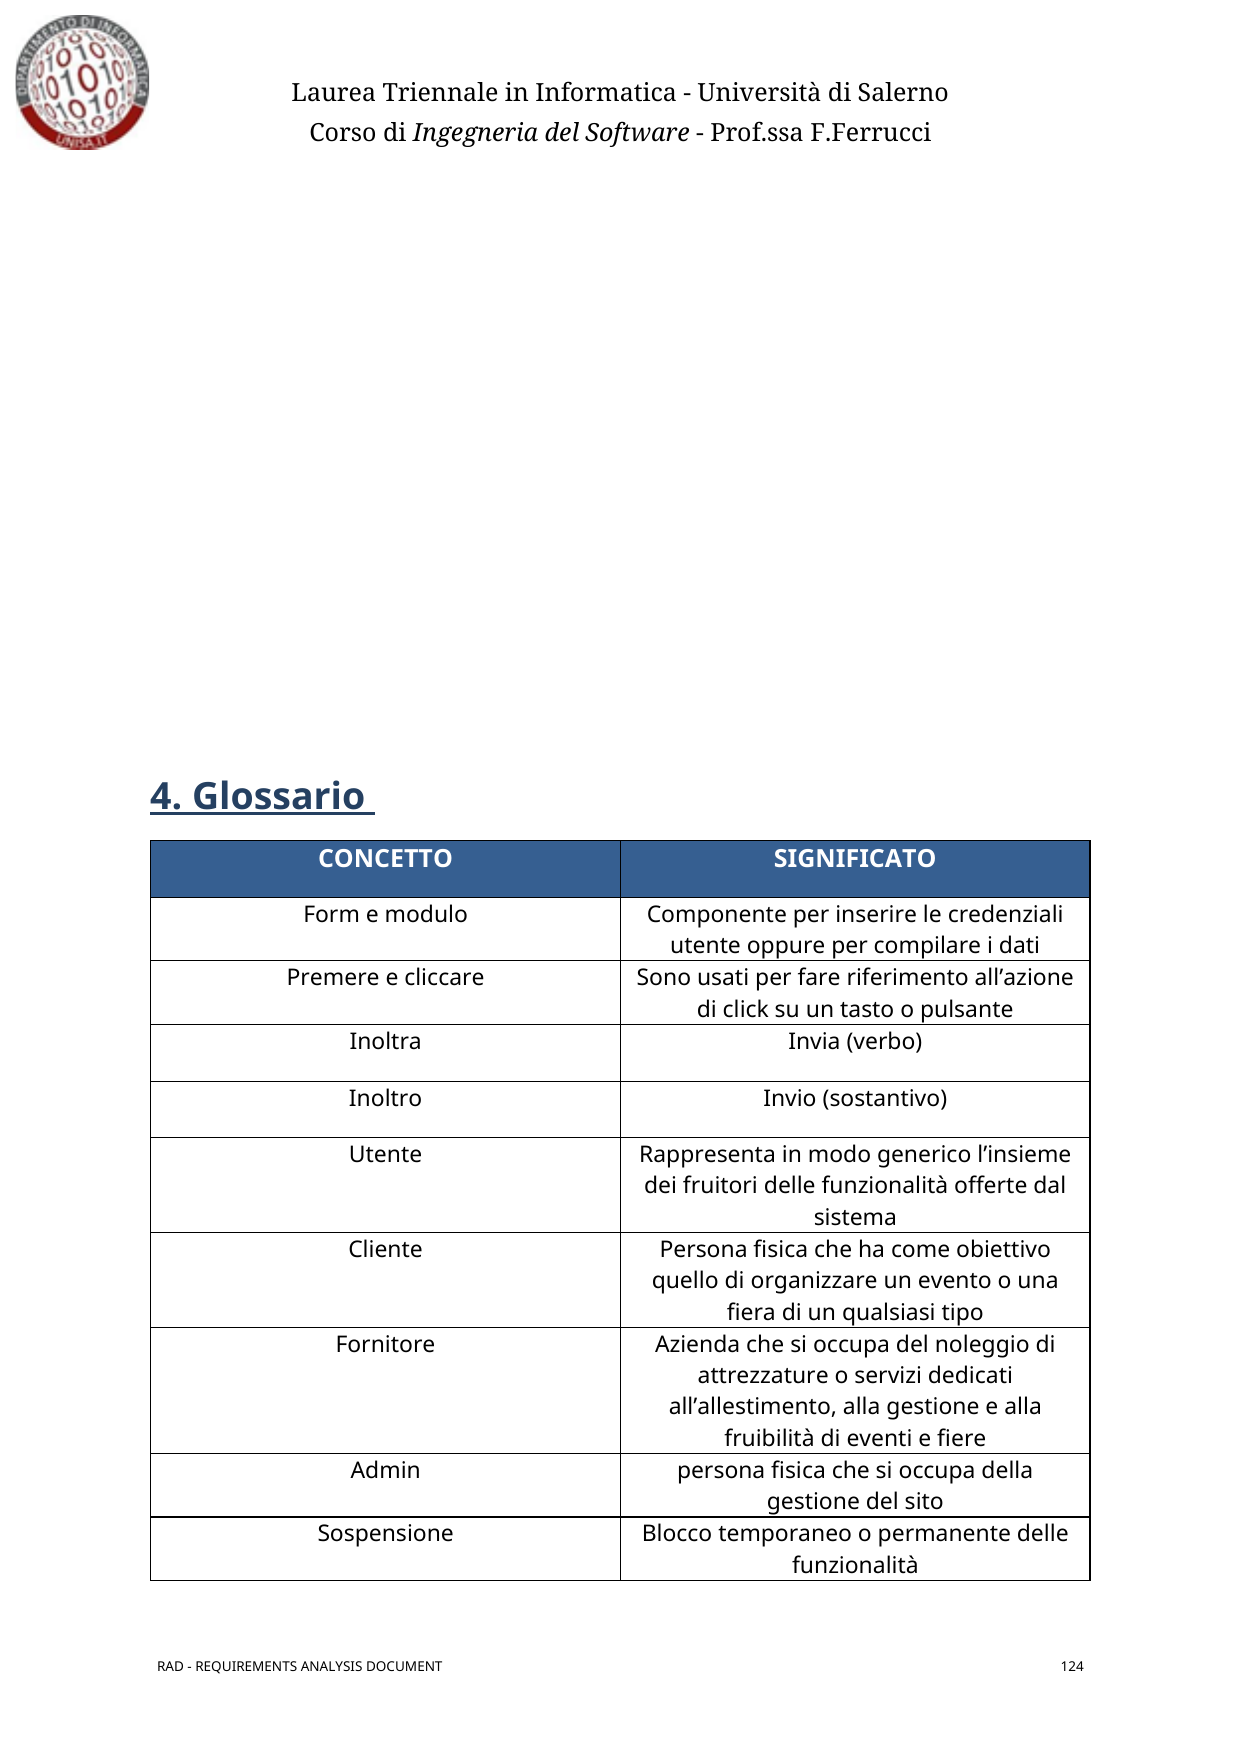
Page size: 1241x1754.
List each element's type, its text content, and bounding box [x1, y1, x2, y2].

table_cell Sono usati per fare riferimento all’azione di click su un tasto o pulsante [621, 961, 1089, 1024]
table_cell Fornitore [151, 1328, 620, 1453]
table_cell Form e modulo [151, 898, 620, 960]
table_cell Invia (verbo) [621, 1025, 1089, 1081]
table_header CONCETTO [151, 841, 620, 897]
table_cell Persona fisica che ha come obiettivo quello di organizzare un evento o una fiera di un qualsiasi tipo [621, 1233, 1089, 1327]
table_cell Blocco temporaneo o permanente delle funzionalità [621, 1518, 1089, 1580]
table_cell Cliente [151, 1233, 620, 1327]
picture [15, 15, 150, 150]
table_cell persona fisica che si occupa della gestione del sito [621, 1454, 1089, 1516]
table_header SIGNIFICATO [621, 841, 1089, 897]
table_cell Rappresenta in modo generico l’insieme dei fruitori delle funzionalità offerte dal sistema [621, 1138, 1089, 1232]
table_cell Inoltro [151, 1082, 620, 1137]
table_cell Componente per inserire le credenziali utente oppure per compilare i dati [621, 898, 1089, 960]
subtitle 4. Glossario [150, 769, 1090, 820]
table_cell Premere e cliccare [151, 961, 620, 1024]
table_cell Admin [151, 1454, 620, 1516]
table_cell Invio (sostantivo) [621, 1082, 1089, 1137]
table_cell Inoltra [151, 1025, 620, 1081]
table_cell Azienda che si occupa del noleggio di attrezzature o servizi dedicati all’allestimento, alla gestione e alla fruibilità di eventi e fiere [621, 1328, 1089, 1453]
table_cell Utente [151, 1138, 620, 1232]
table_cell Sospensione [151, 1518, 620, 1580]
